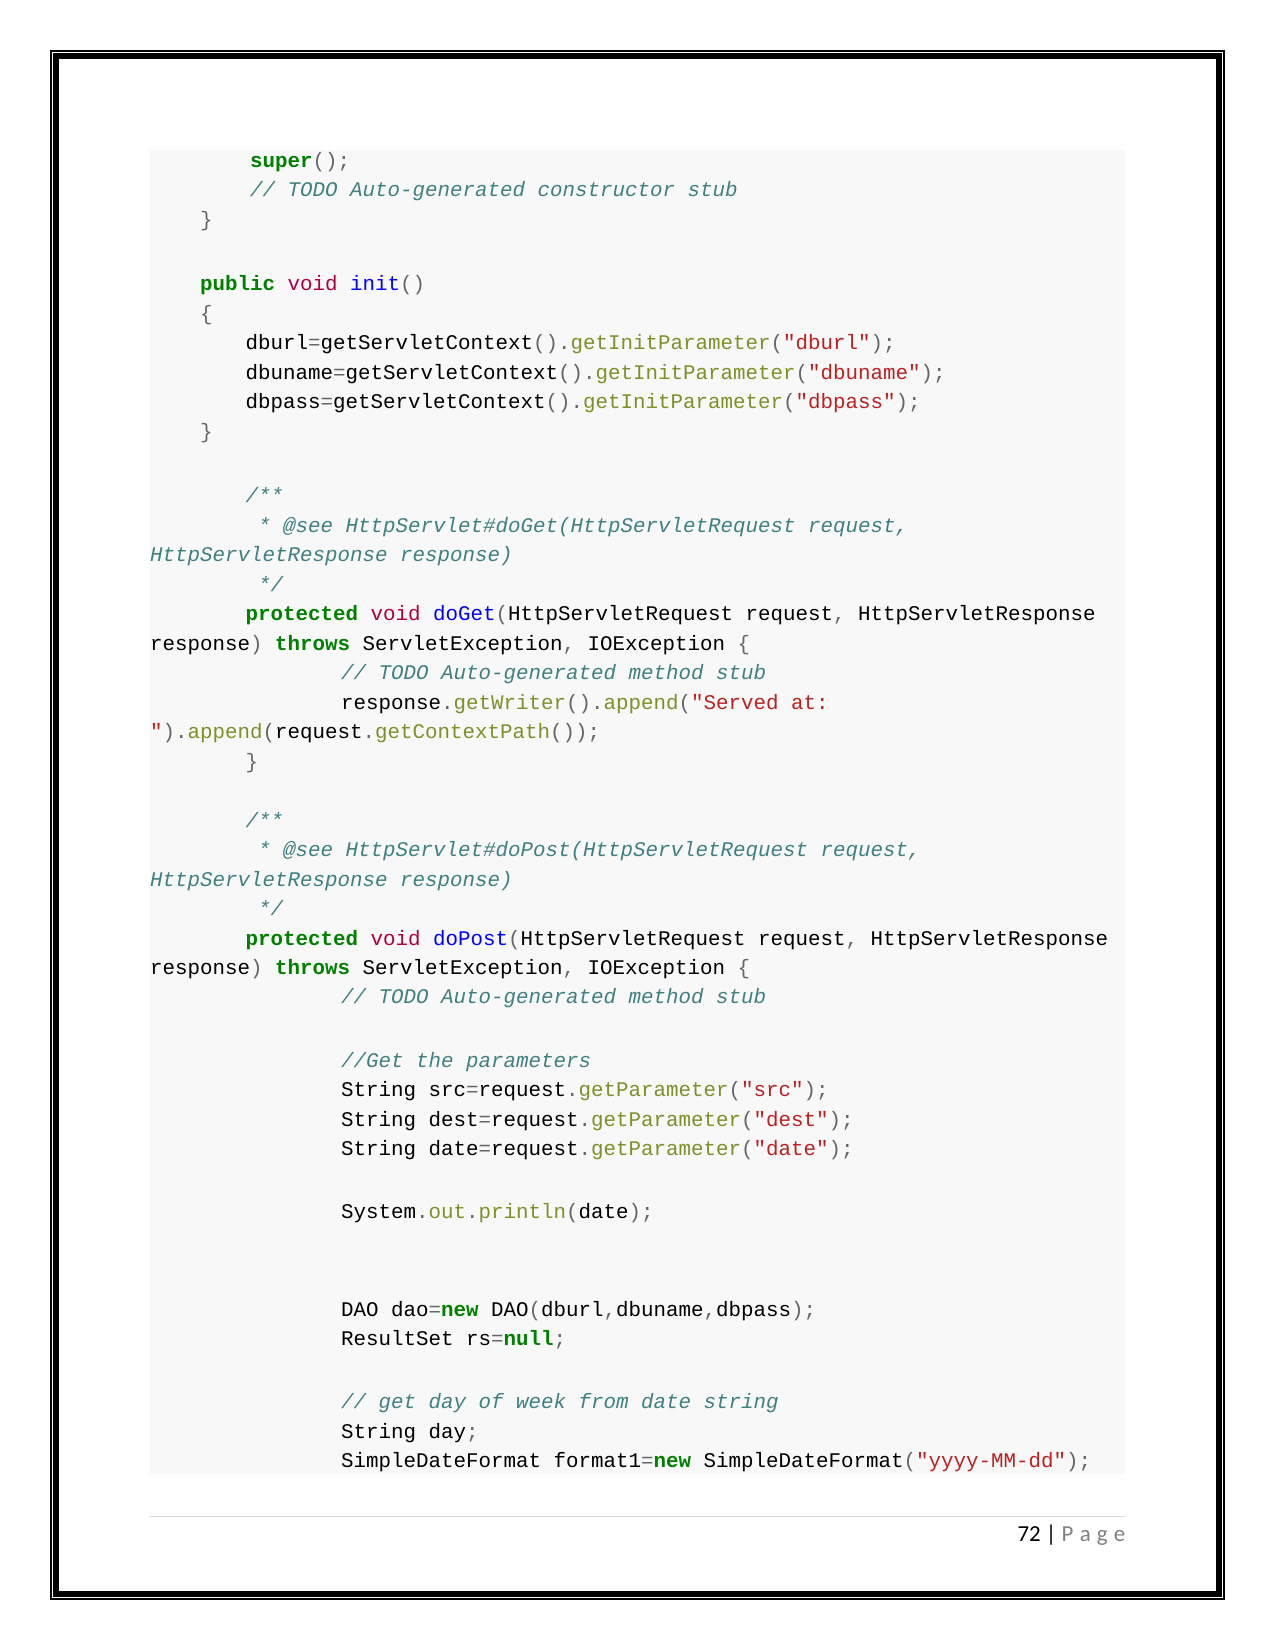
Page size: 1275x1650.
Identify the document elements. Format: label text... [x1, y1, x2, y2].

text super(); [150, 150, 1125, 174]
text // TODO Auto-generated constructor stub [150, 179, 1125, 203]
text * @see HttpServlet#doPost(HttpServletRequest request, HttpServletResponse response) [150, 839, 1125, 892]
text /** [150, 809, 1125, 833]
text String dest=request.getParameter("dest"); [150, 1109, 1125, 1132]
text String date=request.getParameter("date"); [150, 1138, 1125, 1162]
text } [150, 421, 1125, 444]
text * @see HttpServlet#doGet(HttpServletRequest request, HttpServletResponse response) [150, 515, 1125, 568]
text response.getWriter().append("Served at: ").append(request.getContextPath()); [150, 692, 1125, 745]
text */ [150, 574, 1125, 597]
text DAO dao=new DAO(dburl,dbuname,dbpass); [150, 1299, 1125, 1322]
text // TODO Auto-generated method stub [150, 986, 1125, 1010]
text String src=request.getParameter("src"); [150, 1079, 1125, 1103]
text protected void doGet(HttpServletRequest request, HttpServletResponse response) throws ServletException, IOException { [150, 603, 1125, 656]
text /** [150, 485, 1125, 509]
text // TODO Auto-generated method stub [150, 662, 1125, 686]
text //Get the parameters [150, 1050, 1125, 1073]
text System.out.println(date); [150, 1202, 1125, 1225]
text */ [150, 898, 1125, 922]
text String day; [150, 1421, 1125, 1445]
text protected void doPost(HttpServletRequest request, HttpServletResponse response) throws ServletException, IOException { [150, 927, 1125, 981]
text dburl=getServletContext().getInitParameter("dburl"); [150, 332, 1125, 356]
text SimpleDateFormat format1=new SimpleDateFormat("yyyy-MM-dd"); [150, 1451, 1125, 1474]
text } [150, 751, 1125, 774]
text ResultSet rs=null; [150, 1328, 1125, 1352]
text public void init() [150, 273, 1125, 297]
text { [150, 303, 1125, 327]
text dbuname=getServletContext().getInitParameter("dbuname"); [150, 362, 1125, 386]
text // get day of week from date string [150, 1392, 1125, 1415]
text dbpass=getServletContext().getInitParameter("dbpass"); [150, 391, 1125, 415]
text } [150, 209, 1125, 233]
